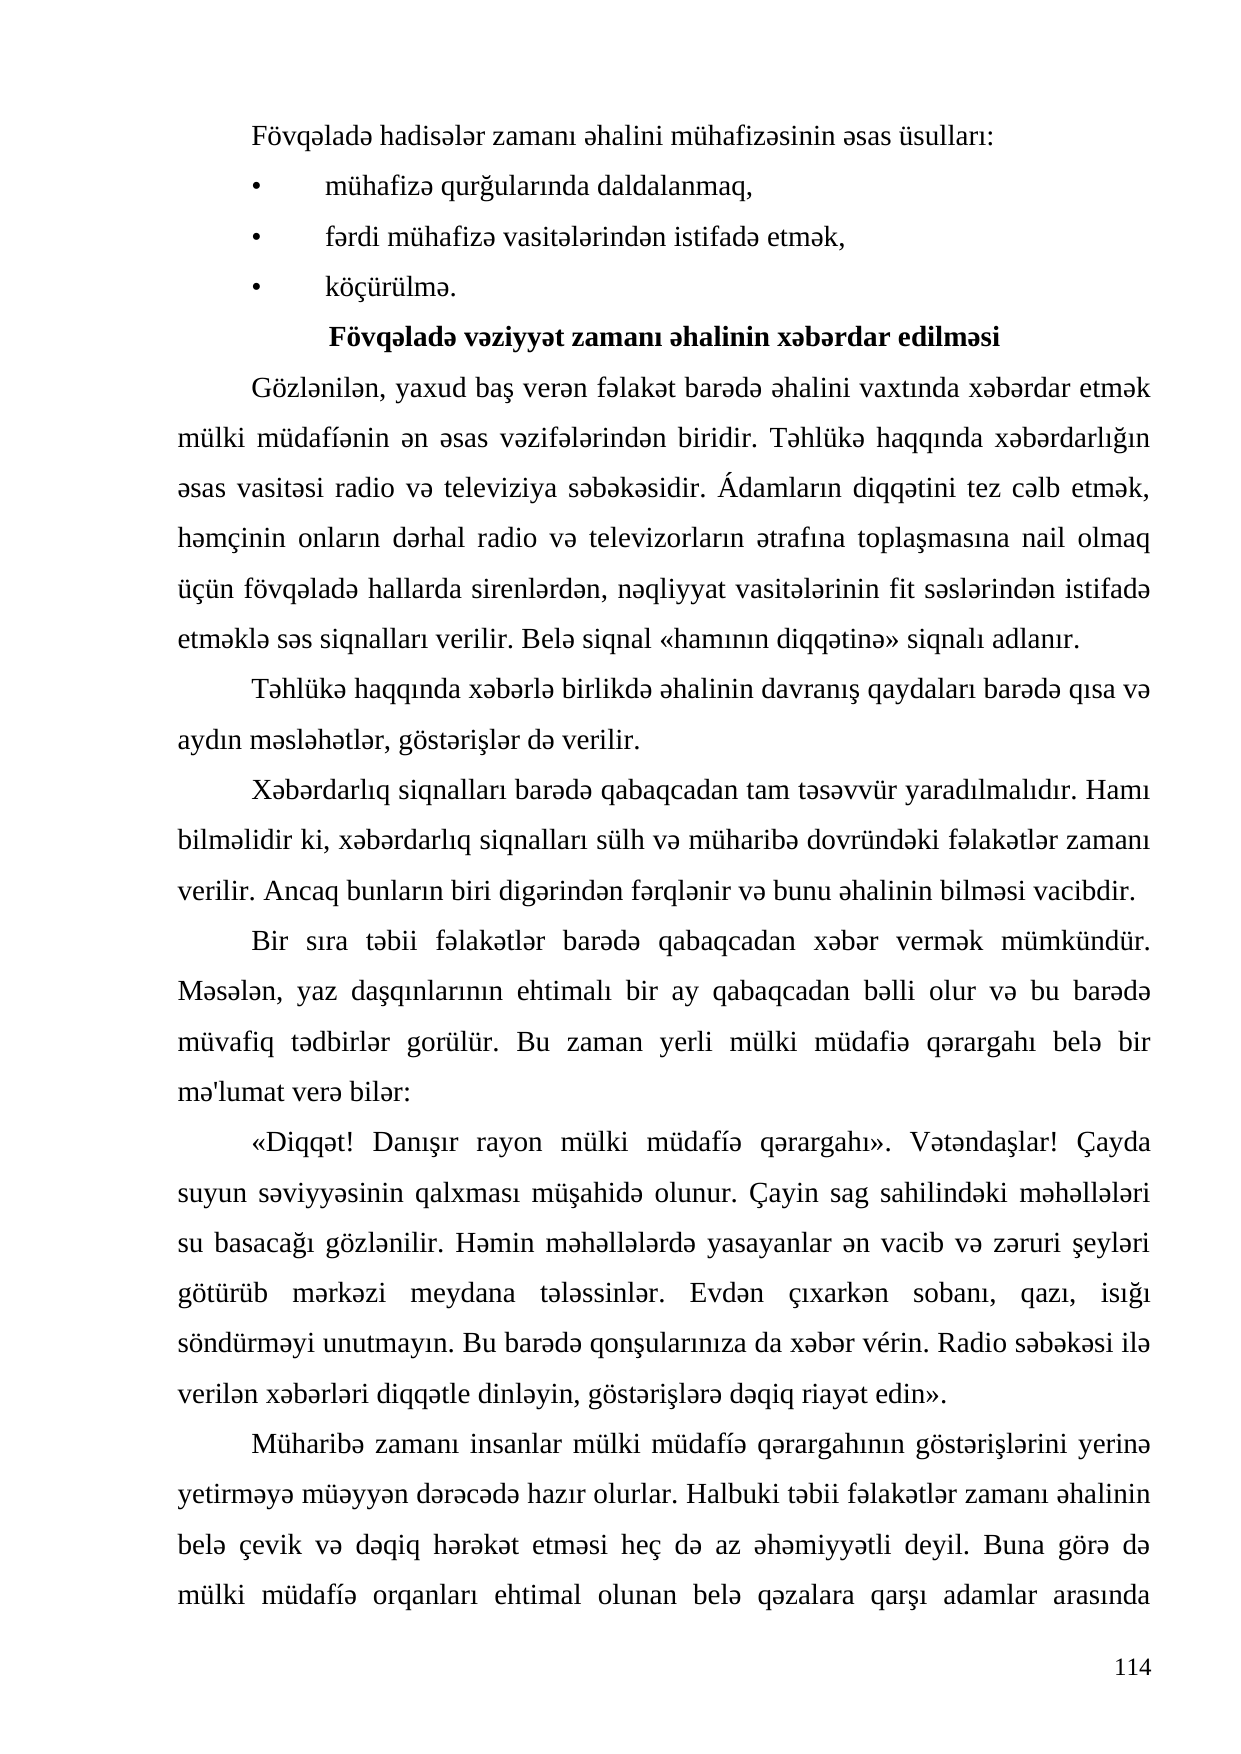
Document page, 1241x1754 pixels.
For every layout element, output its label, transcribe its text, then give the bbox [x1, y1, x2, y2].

text Fövqəladə hadisələr zamanı əhalini mühafizəsinin əsas üsulları: [177, 118, 1152, 152]
text Fövqəladə vəziyyət zamanı əhalinin xəbərdar edilməsi [177, 319, 1152, 353]
text • mühafizə qurğularında daldalanmaq, [177, 168, 1152, 202]
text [177, 1426, 1152, 1611]
text Xəbərdarlıq siqnalları barədə qabaqcadan tam təsəvvür yaradılmalıdır. Hamı bilməlidir ki, xəbərdarlıq siqnalları sülh və müharibə dovründəki fəlakətlər zamanı verilir. Ancaq bunların biri digərindən fərqlənir və bunu əhalinin bilməsi vacibdir. [177, 772, 1152, 906]
text • köçürülmə. [177, 269, 1152, 303]
text • fərdi mühafizə vasitələrindən istifadə etmək, [177, 219, 1152, 252]
text Gözlənilən, yaxud baş verən fəlakət barədə əhalini vaxtında xəbərdar etmək mülki müdafíənin ən əsas vəzifələrindən biridir. Təhlükə haqqında xəbərdarlığın əsas vasitəsi radio və televiziya səbəkəsidir. Ádamların diqqətini tez cəlb etmək, həmçinin onların dərhal radio və televizorların ətrafına toplaşmasına nail olmaq üçün fövqəladə hallarda sirenlərdən, nəqliyyat vasitələrinin fit səslərindən istifadə etməklə səs siqnalları verilir. Belə siqnal «hamının diqqətinə» siqnalı adlanır. [177, 370, 1152, 655]
text Təhlükə haqqında xəbərlə birlikdə əhalinin davranış qaydaları barədə qısa və aydın məsləhətlər, göstərişlər də verilir. [177, 672, 1152, 755]
text «Diqqət! Danışır rayon mülki müdafíə qərargahı». Vətəndaşlar! Çayda suyun səviyyəsinin qalxması müşahidə olunur. Çayin sag sahilindəki məhəllələri su basacağı gözlənilir. Həmin məhəllələrdə yasayanlar ən vacib və zəruri şeyləri götürüb mərkəzi meydana tələssinlər. Evdən çıxarkən sobanı, qazı, isığı söndürməyi unutmayın. Bu barədə qonşularınıza da xəbər vérin. Radio səbəkəsi ilə verilən xəbərləri diqqətle dinləyin, göstərişlərə dəqiq riayət edin». [177, 1124, 1152, 1409]
text Bir sıra təbii fəlakətlər barədə qabaqcadan xəbər vermək mümkündür. Məsələn, yaz daşqınlarının ehtimalı bir ay qabaqcadan bəlli olur və bu barədə müvafiq tədbirlər gorülür. Bu zaman yerli mülki müdafiə qərargahı belə bir mə'lumat verə bilər: [177, 923, 1152, 1108]
